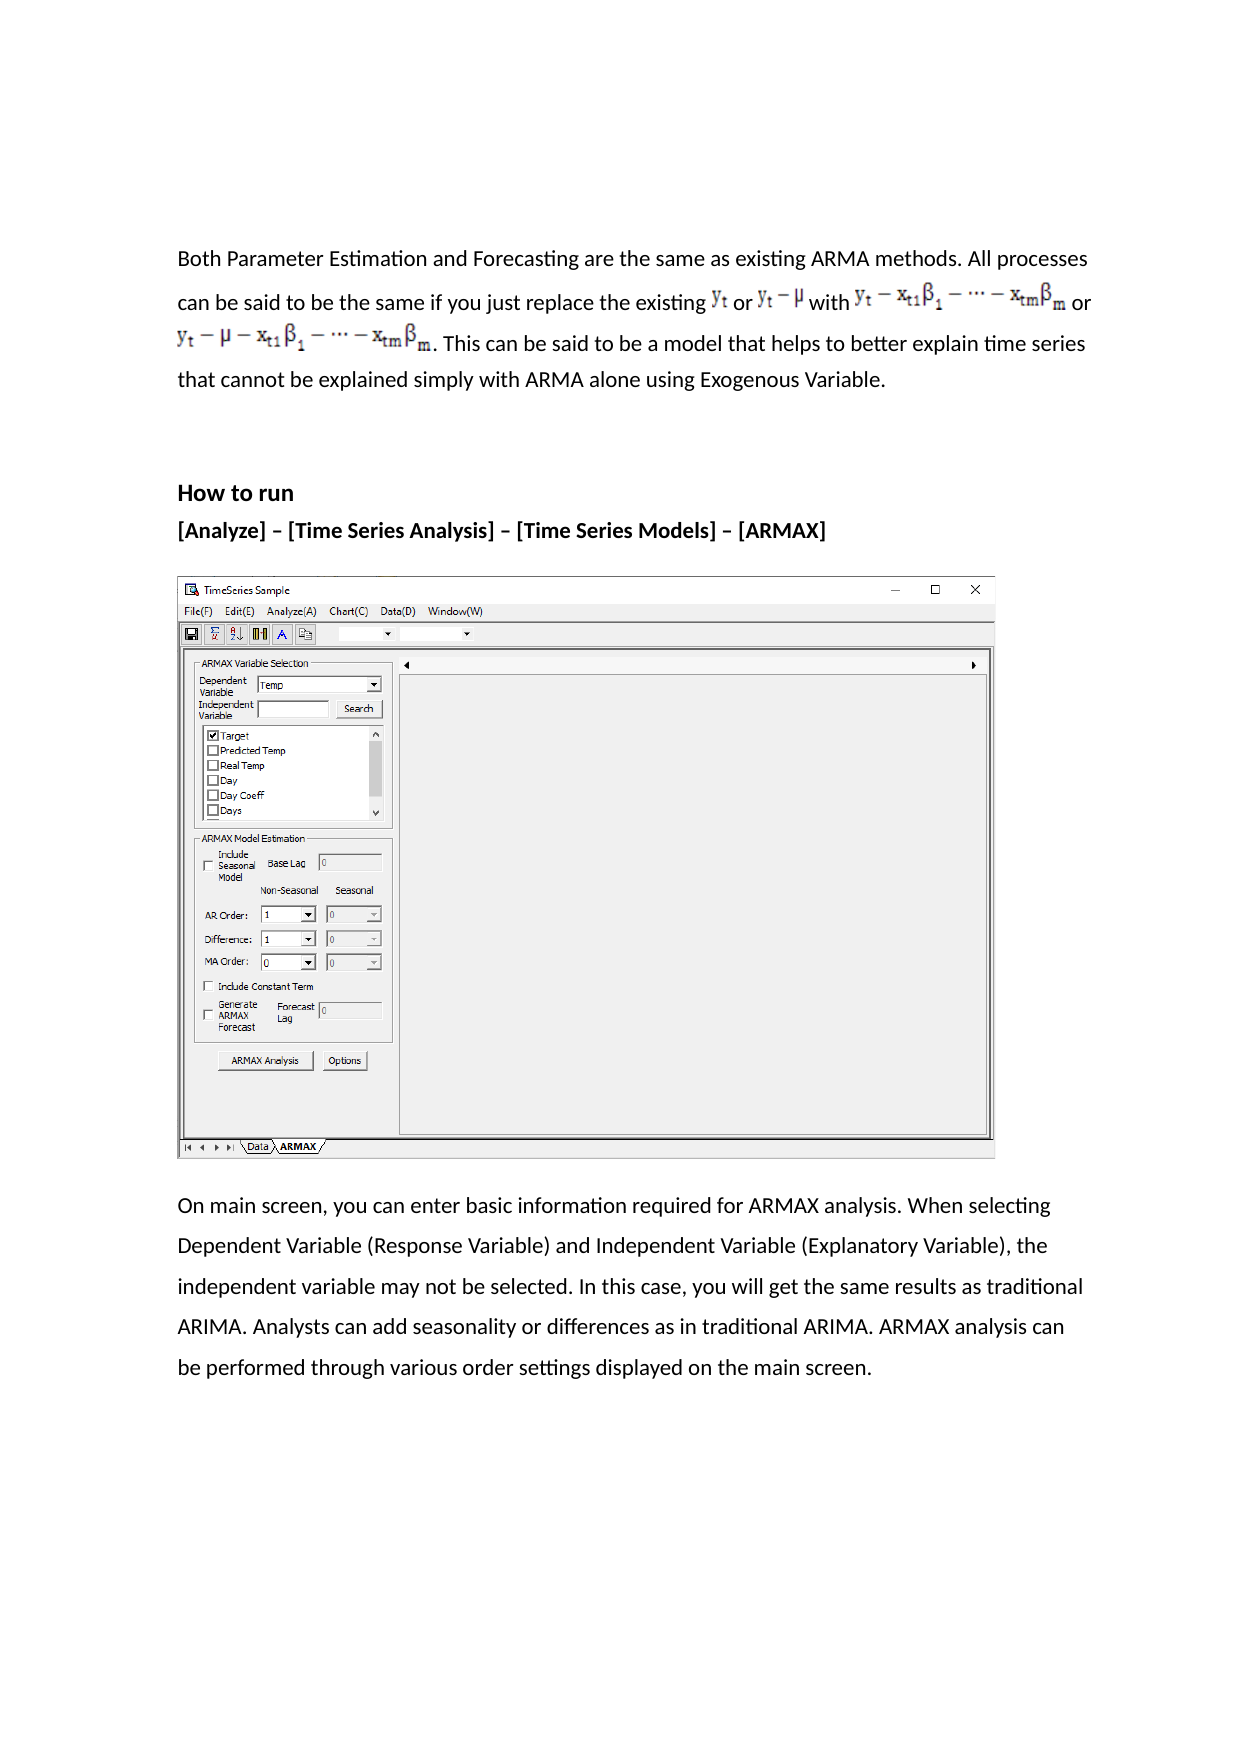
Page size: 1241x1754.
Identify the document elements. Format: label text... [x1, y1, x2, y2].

text How to run [177, 473, 1092, 511]
text [Analyze] – [Time Series Analysis] – [Time Series Models] – [ARMAX] [177, 511, 1092, 548]
picture [712, 280, 728, 310]
text Both Parameter Estimation and Forecasting are the same as existing ARMA methods. All processes can be said to be the same if you just replace the existing or with or . This can be said to be a model that helps to better explain time series that cannot be explained simply with ARMA alone using Exogenous Variable. [177, 239, 1092, 398]
picture [177, 320, 432, 351]
text On main screen, you can enter basic information required for ARMAX analysis. When selecting Dependent Variable (Response Variable) and Independent Variable (Explanatory Variable), the independent variable may not be selected. In this case, you will get the same results as traditional ARIMA. Analysts can add seasonality or differences as in traditional ARIMA. ARMAX analysis can be performed through various order settings displayed on the main screen. [177, 1186, 1092, 1385]
picture [177, 576, 996, 1159]
picture [758, 280, 804, 310]
picture [855, 280, 1067, 310]
